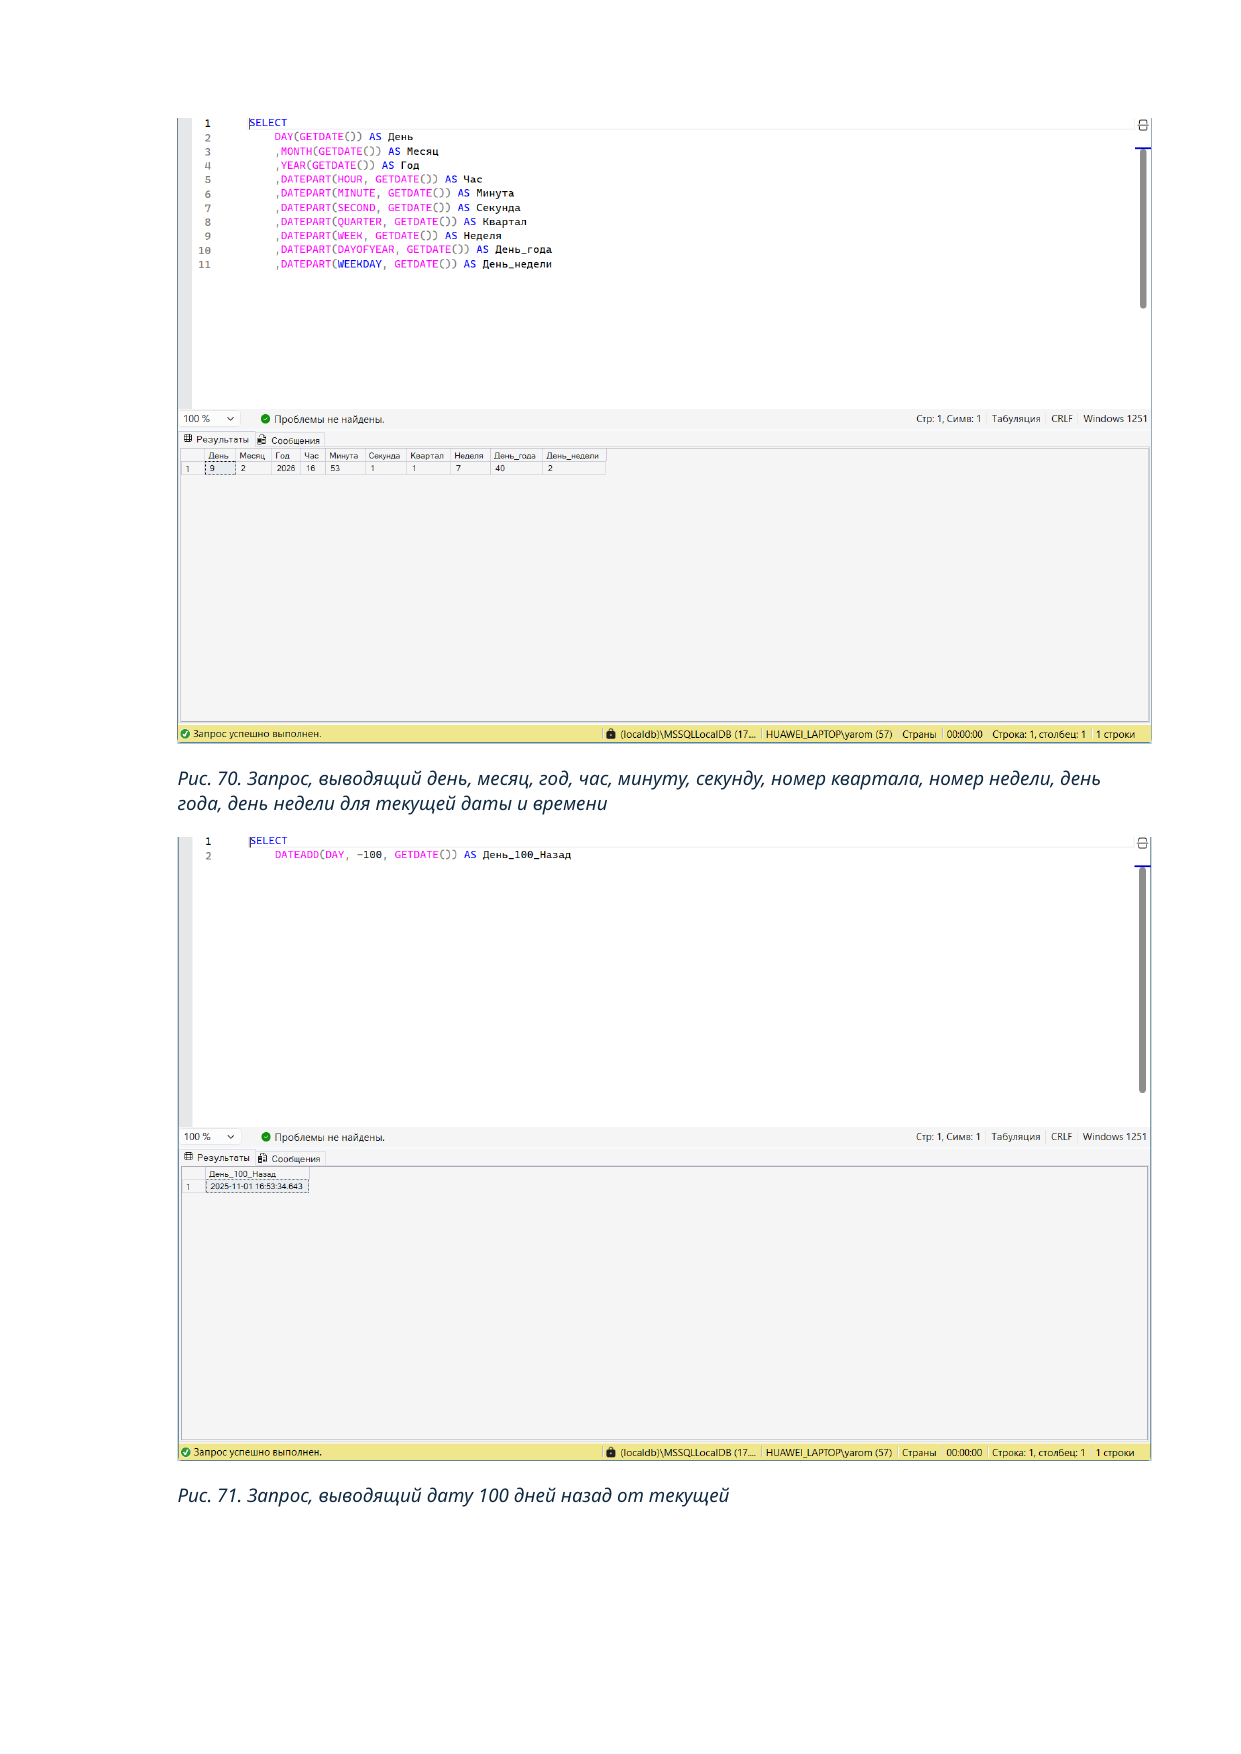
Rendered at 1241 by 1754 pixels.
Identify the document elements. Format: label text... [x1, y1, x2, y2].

picture [177, 837, 1152, 1461]
picture [177, 118, 1152, 744]
